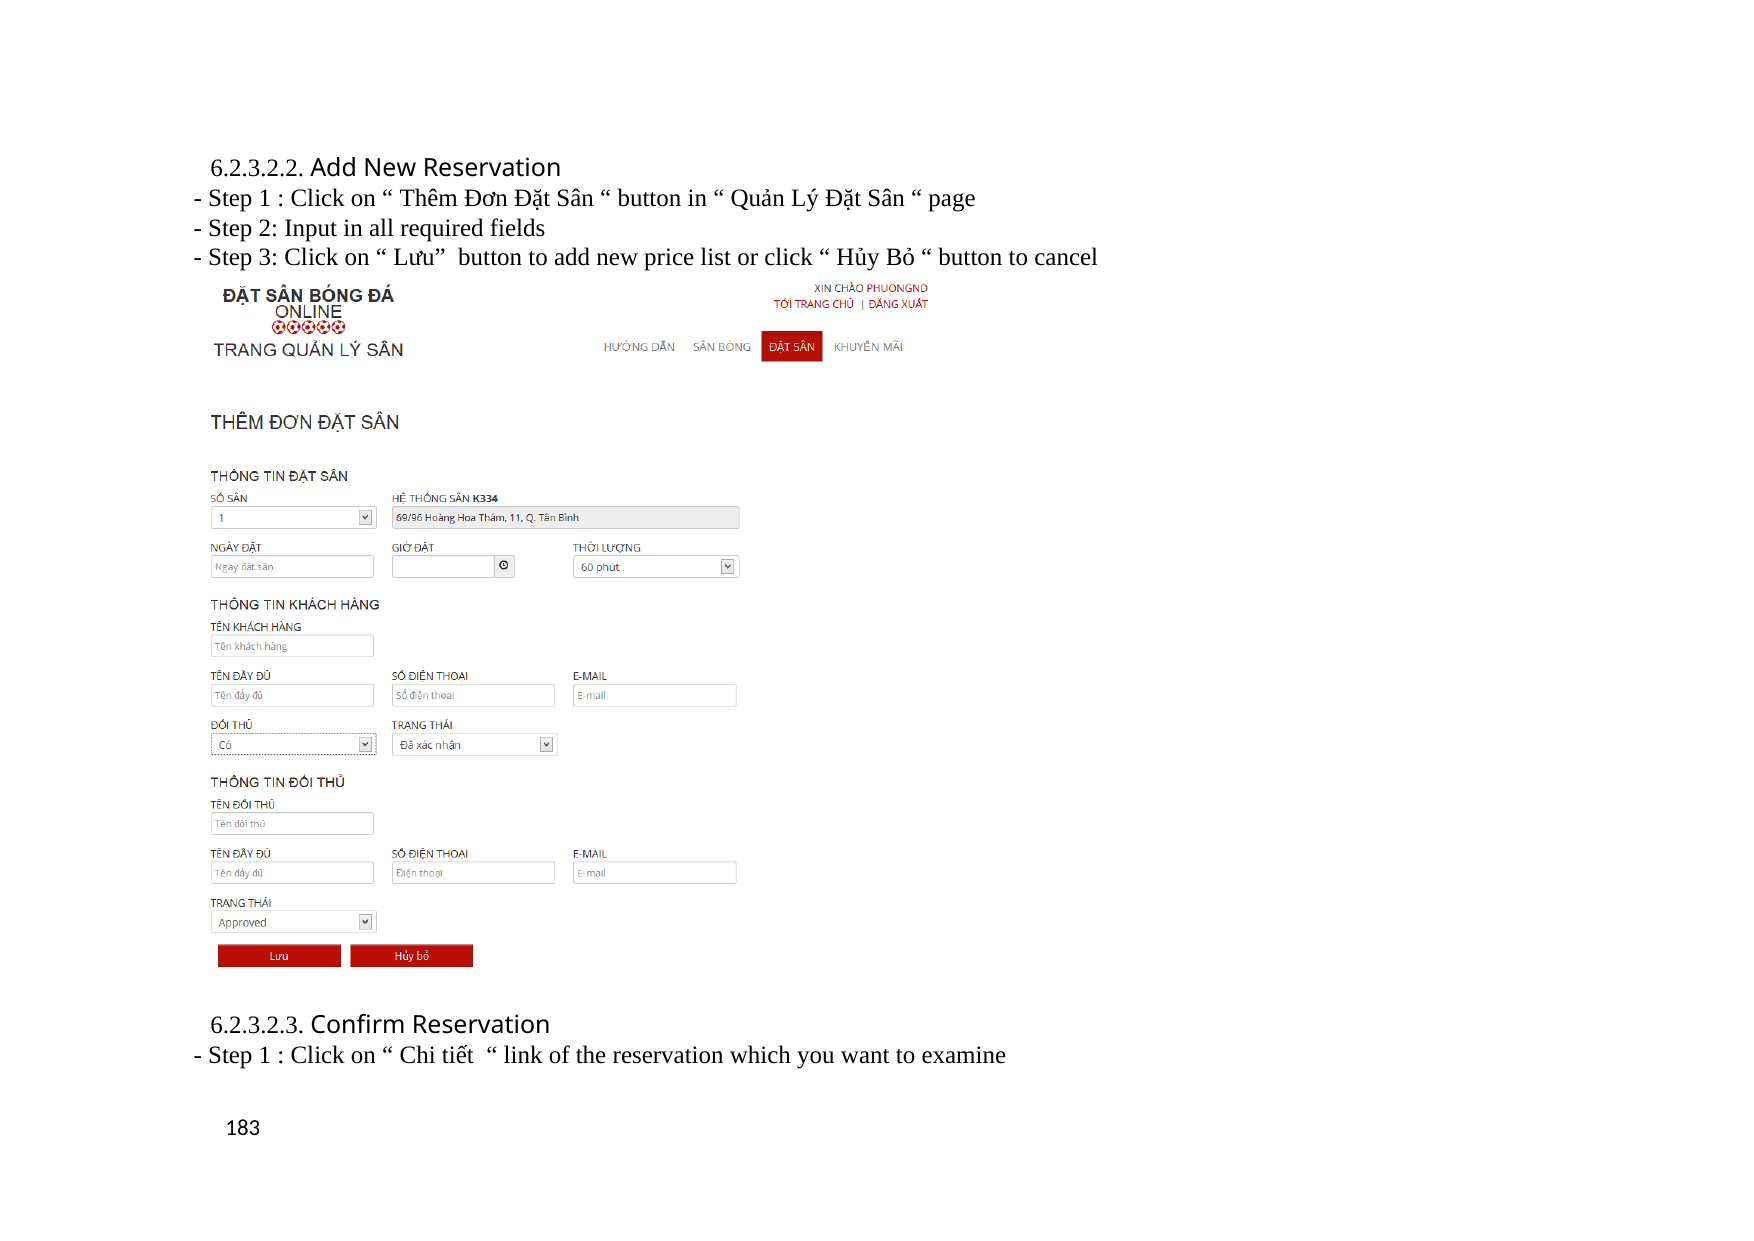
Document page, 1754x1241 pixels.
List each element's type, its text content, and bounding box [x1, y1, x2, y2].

text - Step 2: Input in all required fields [193, 213, 1604, 241]
text - Step 1 : Click on “ Thêm Đơn Đặt Sân “ button in “ Quản Lý Đặt Sân “ page [193, 183, 1604, 211]
subtitle Confirm Reservation [210, 1006, 1604, 1040]
subtitle Add New Reservation [210, 149, 1604, 183]
picture [193, 272, 937, 982]
text - Step 3: Click on “ Lưu” button to add new price list or click “ Hủy Bỏ “ button to cancel [193, 242, 1604, 271]
text - Step 1 : Click on “ Chi tiết “ link of the reservation which you want to examine [193, 1040, 1604, 1068]
